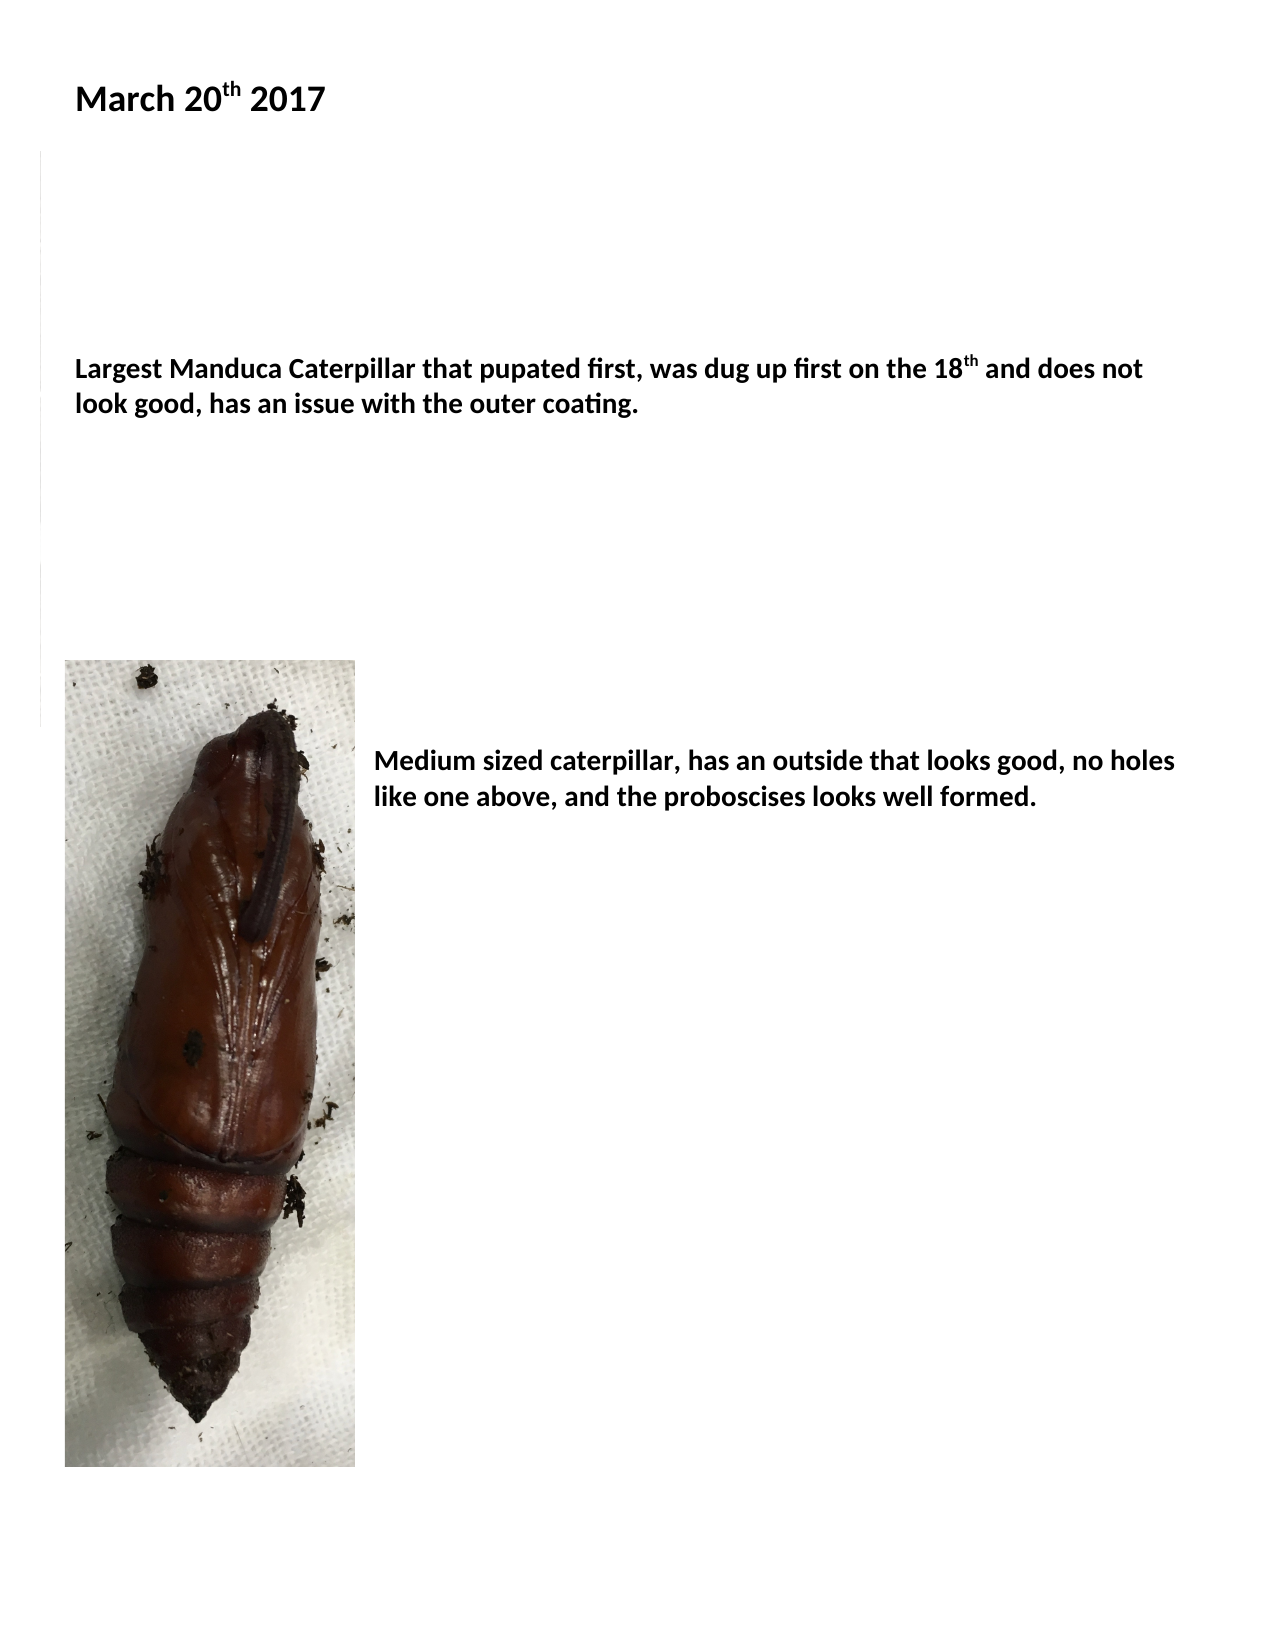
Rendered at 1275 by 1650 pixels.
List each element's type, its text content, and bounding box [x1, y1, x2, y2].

text March 20th 2017 [75, 75, 1200, 121]
picture [64, 660, 355, 1467]
text Medium sized caterpillar, has an outside that looks good, no holes like one above, and the proboscises looks well formed. [355, 742, 1200, 813]
text Largest Manduca Caterpillar that pupated first, was dug up first on the 18th and does not look good, has an issue with the outer coating. [75, 350, 1200, 421]
